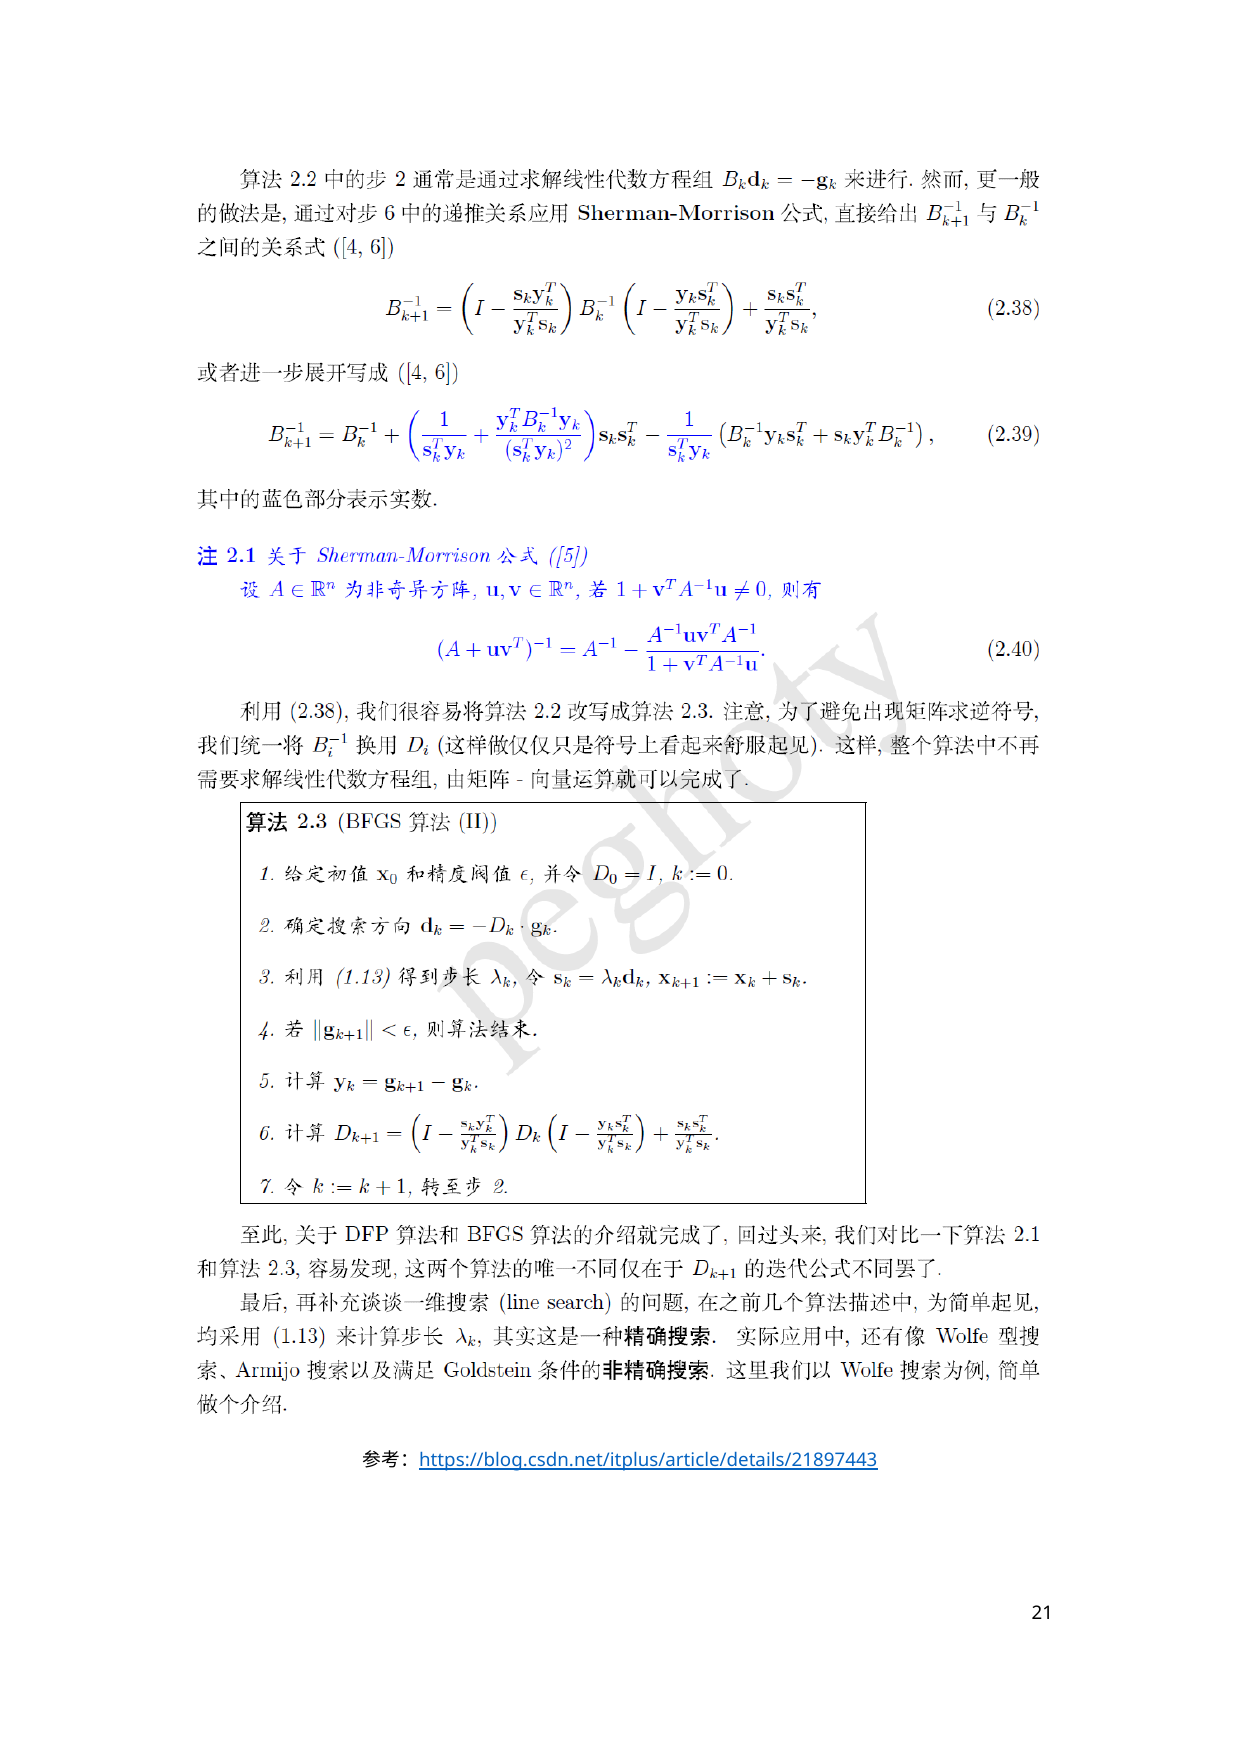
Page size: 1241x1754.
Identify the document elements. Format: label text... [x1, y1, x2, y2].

text 参考：https://blog.csdn.net/itplus/article/details/21897443 [187, 1442, 1053, 1475]
picture [187, 159, 1053, 1420]
